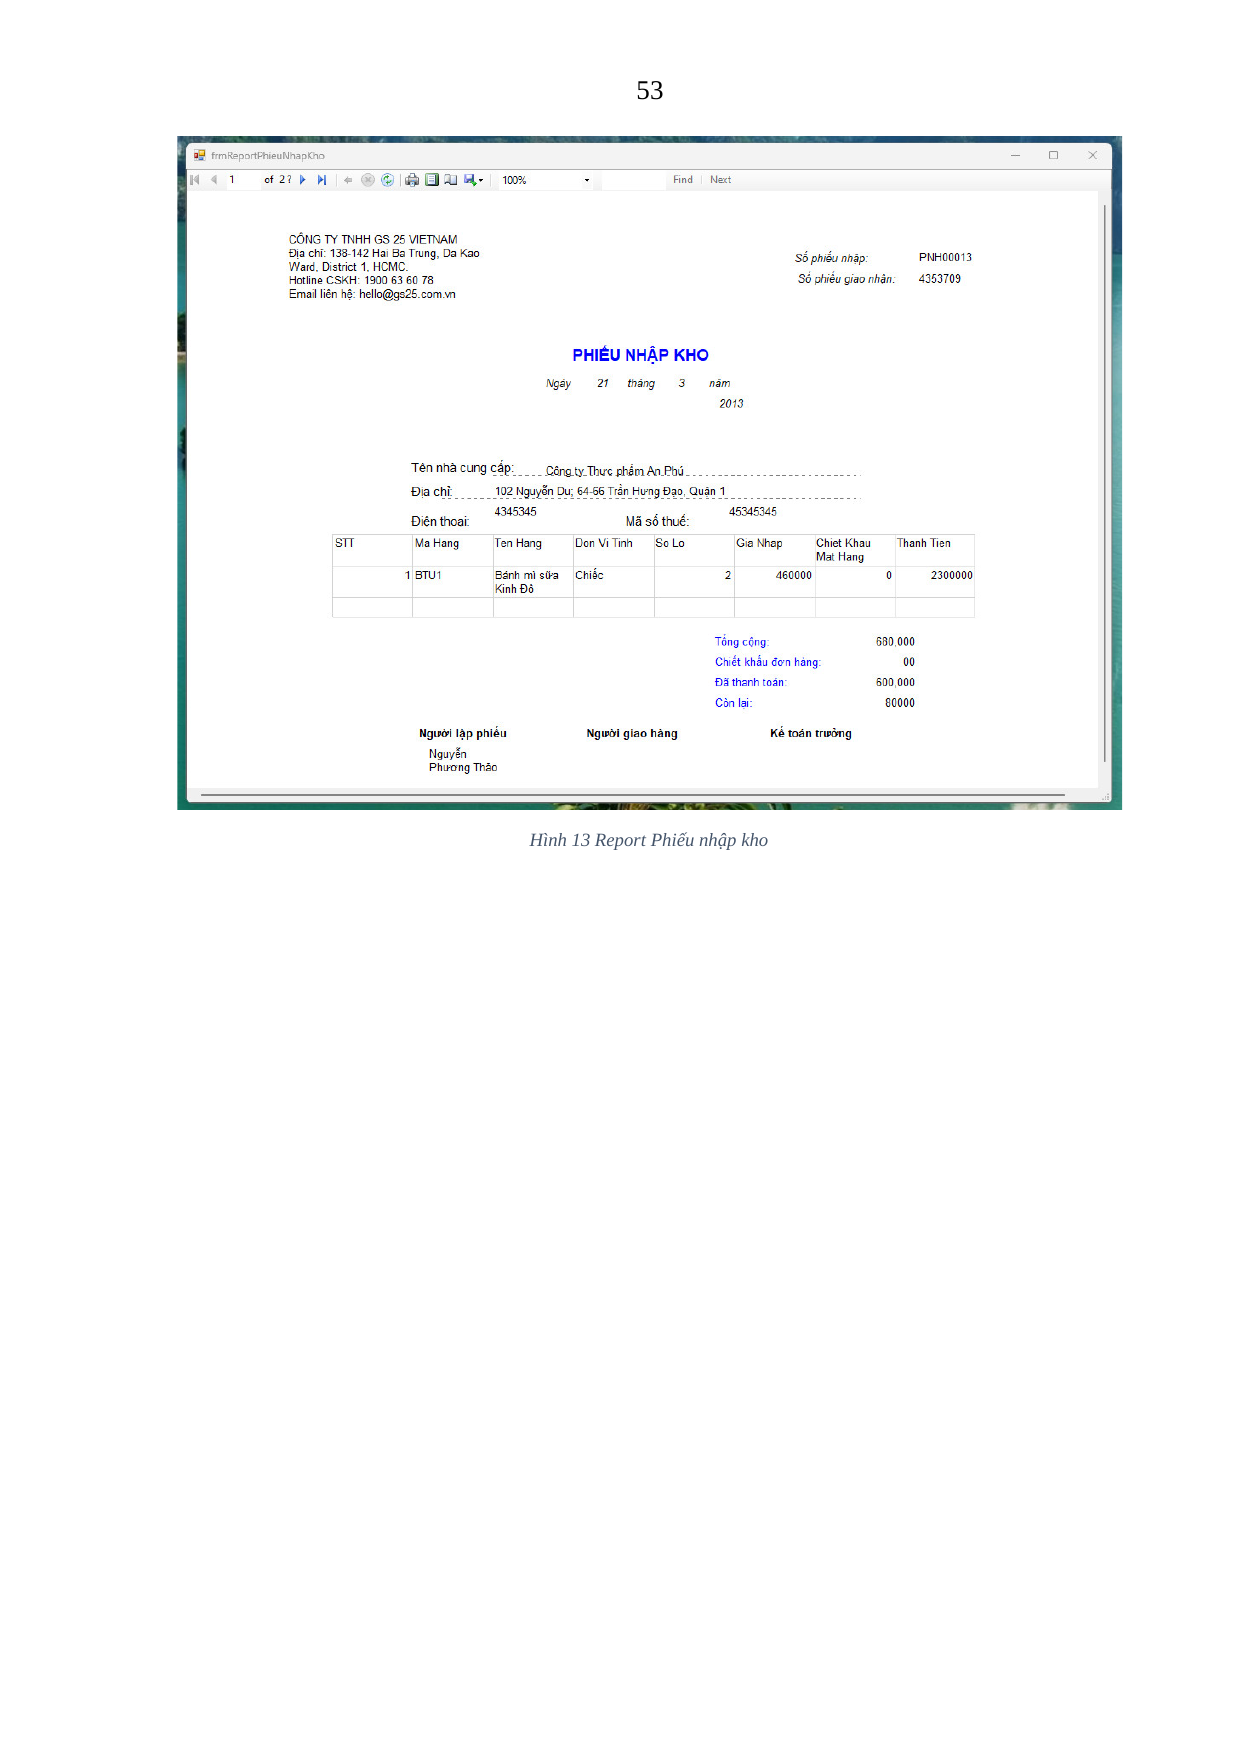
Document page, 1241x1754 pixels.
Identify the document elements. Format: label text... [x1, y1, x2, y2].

picture [177, 136, 1123, 810]
